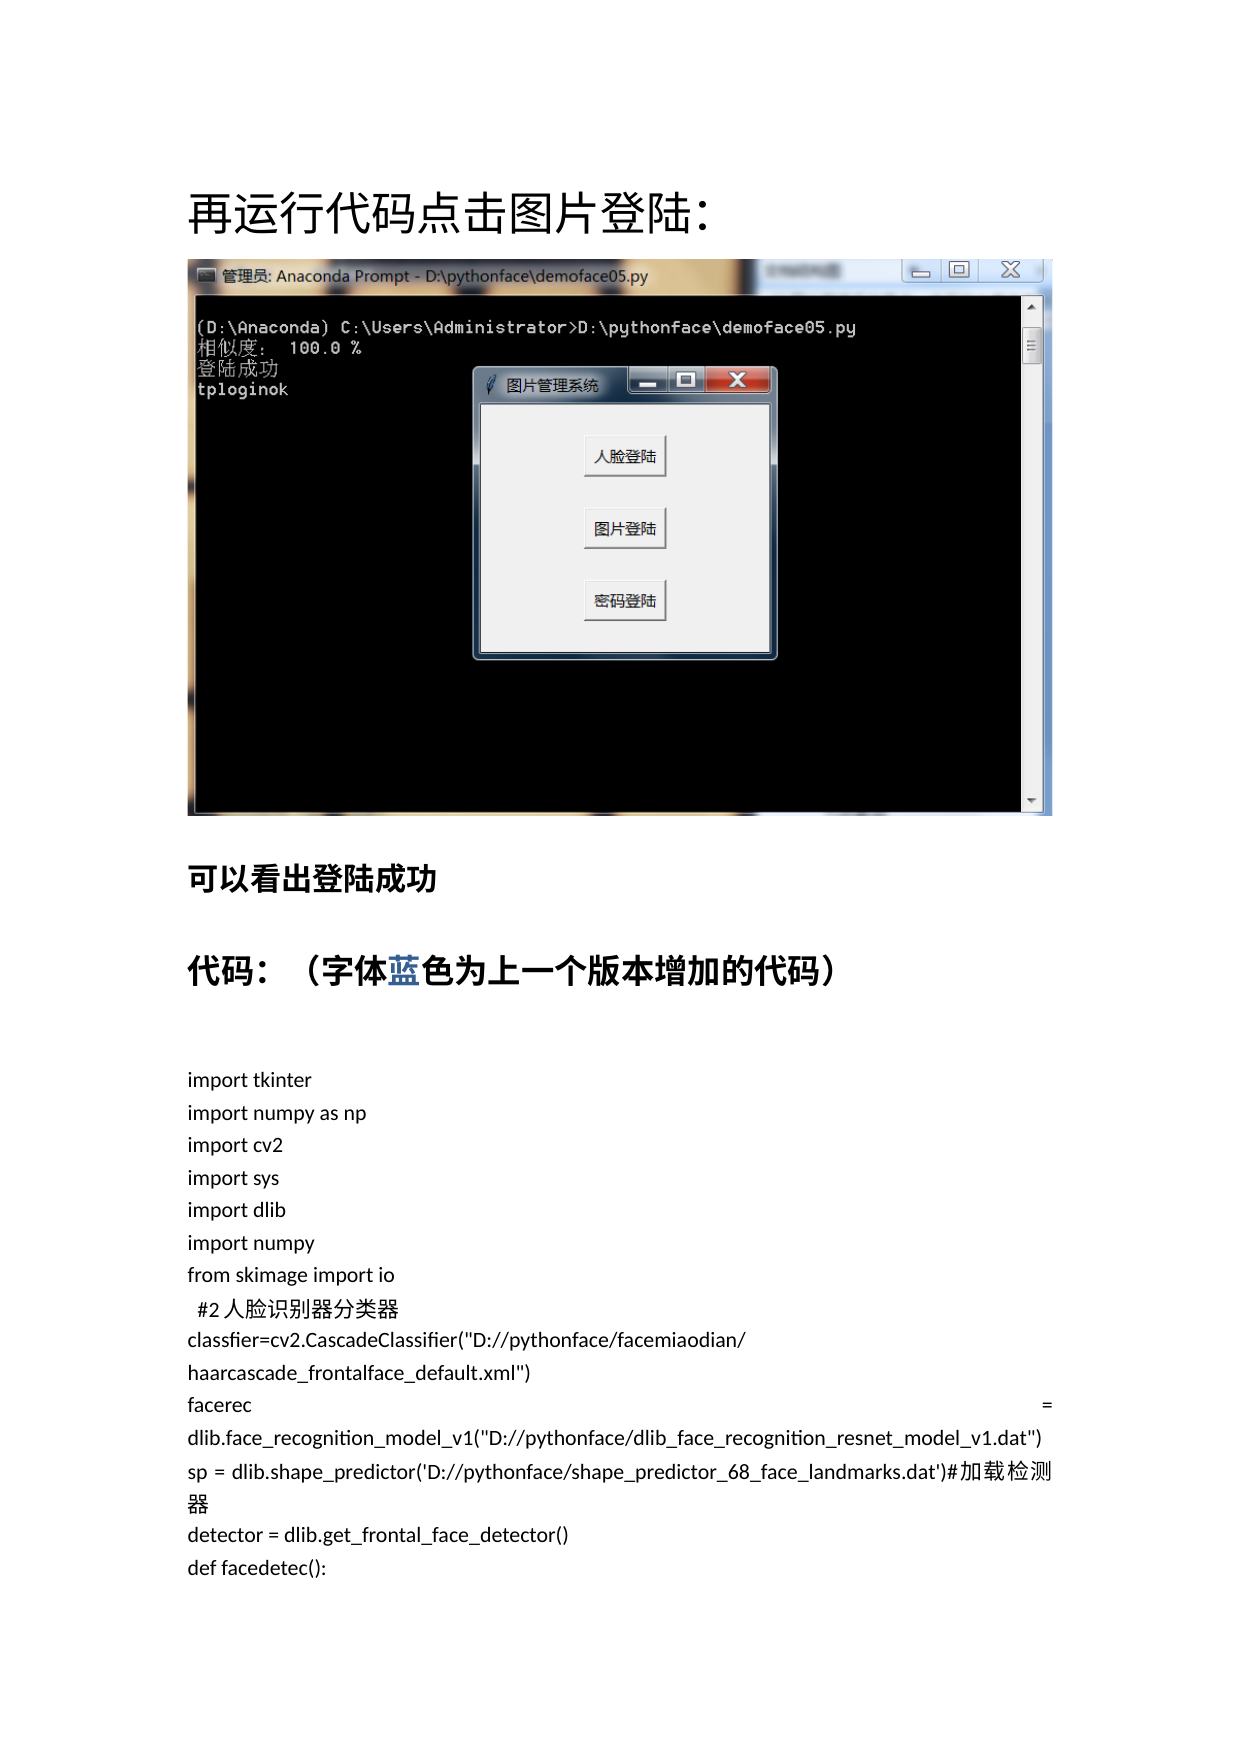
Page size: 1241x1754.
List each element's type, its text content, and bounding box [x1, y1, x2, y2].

text import sys [187, 1161, 1053, 1194]
text 可以看出登陆成功 [187, 844, 1053, 909]
text detector = dlib.get_frontal_face_detector() [187, 1519, 1053, 1551]
text import numpy as np [187, 1096, 1053, 1129]
text import cv2 [187, 1129, 1053, 1161]
text 再运行代码点击图片登陆： [187, 162, 1053, 259]
subtitle 代码：（字体蓝色为上一个版本增加的代码） [187, 937, 1053, 1002]
text sp = dlib.shape_predictor('D://pythonface/shape_predictor_68_face_landmarks.dat')#加载检测器 [187, 1454, 1053, 1519]
text import dlib [187, 1194, 1053, 1226]
text facerec = dlib.face_recognition_model_v1("D://pythonface/dlib_face_recognition_resnet_model_v1.dat") [187, 1389, 1053, 1454]
text import tkinter [187, 1064, 1053, 1096]
picture [187, 259, 1053, 816]
text #2人脸识别器分类器 [187, 1291, 1053, 1324]
text import numpy [187, 1226, 1053, 1259]
text from skimage import io [187, 1259, 1053, 1291]
text def facedetec(): [187, 1551, 1053, 1584]
text classfier=cv2.CascadeClassifier("D://pythonface/facemiaodian/haarcascade_frontalface_default.xml") [187, 1324, 1053, 1389]
